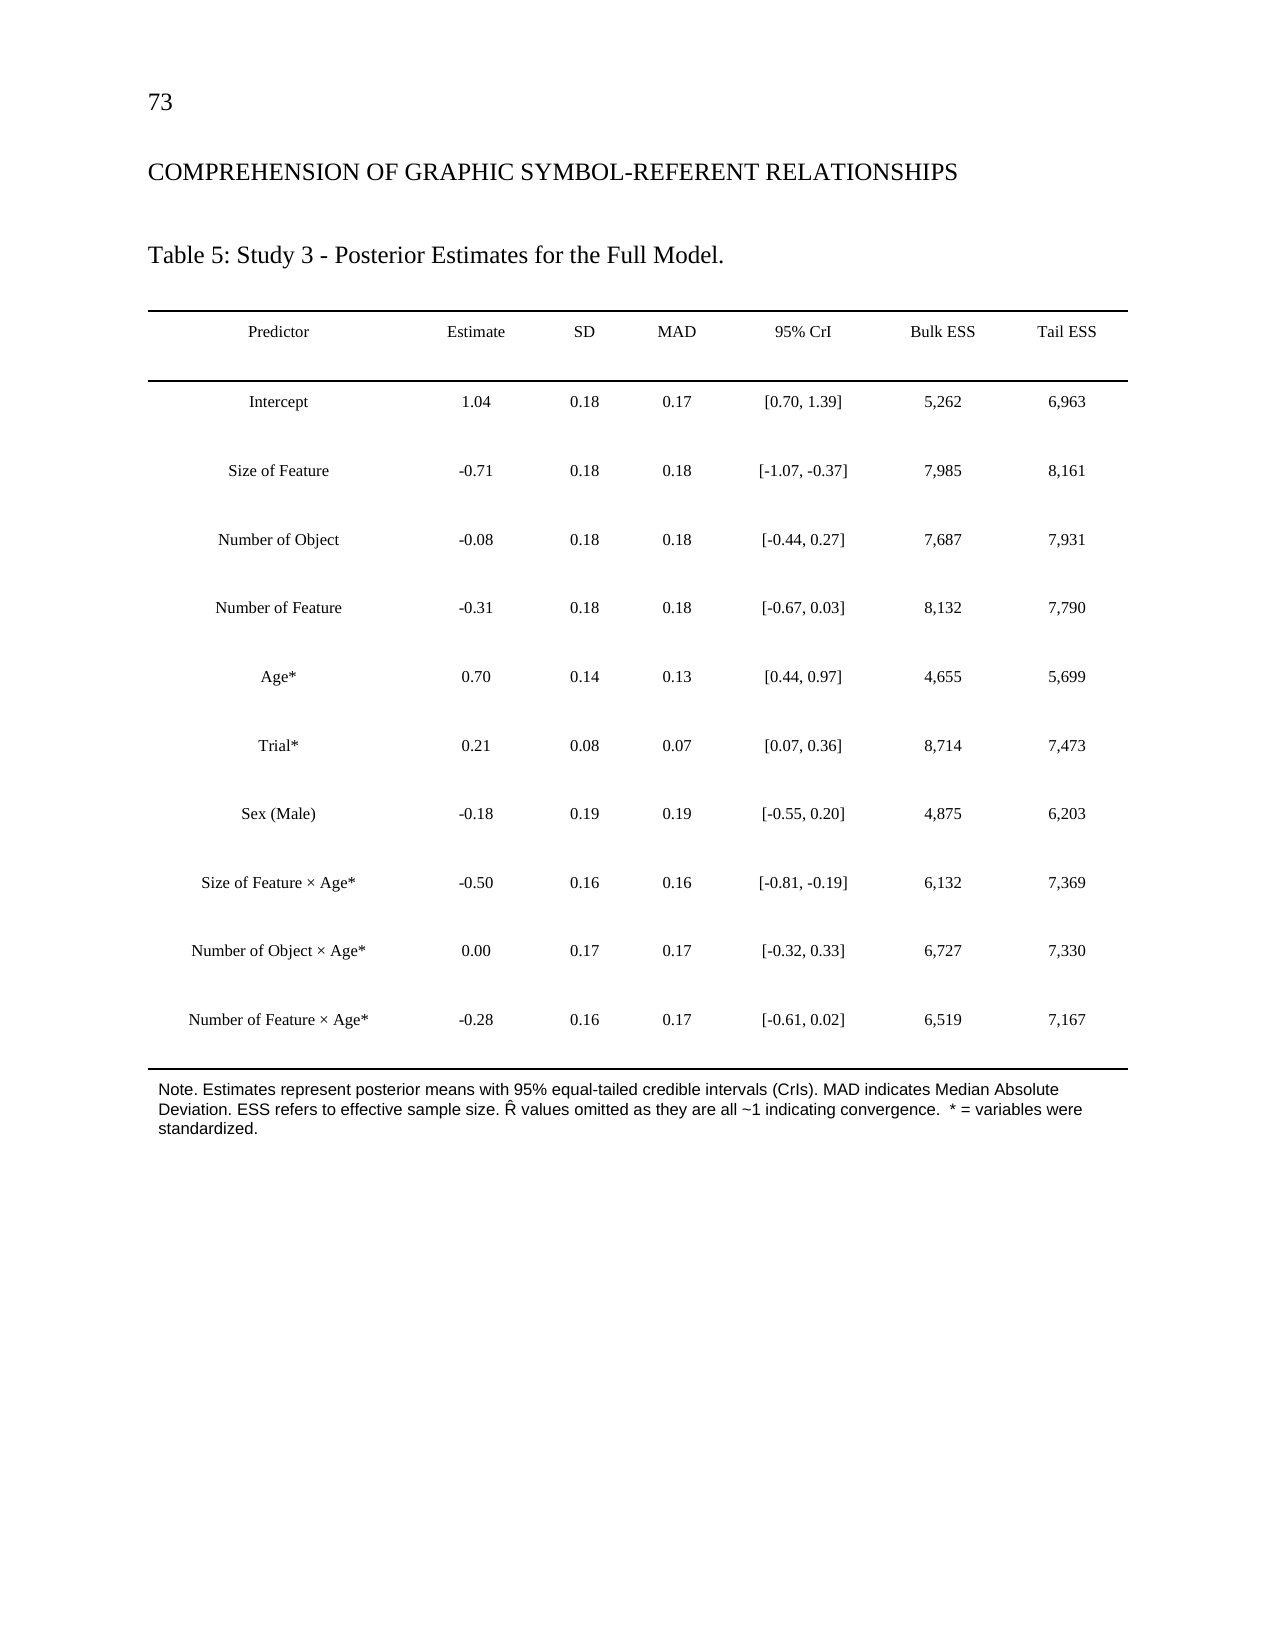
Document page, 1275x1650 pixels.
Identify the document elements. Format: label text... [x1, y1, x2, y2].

table_header MAD [626, 312, 727, 380]
table_cell Trial* [148, 725, 409, 793]
table_cell 0.17 [626, 382, 727, 450]
table_cell 0.17 [626, 931, 727, 999]
table_cell 0.18 [626, 588, 727, 656]
table_cell 0.00 [409, 931, 542, 999]
text Table 5: Study 3 - Posterior Estimates for the Full Model. [148, 240, 1127, 269]
table_cell 0.70 [409, 656, 542, 725]
table_header SD [543, 312, 626, 380]
table_cell [-0.81, -0.19] [727, 862, 879, 931]
table_cell [-0.67, 0.03] [727, 588, 879, 656]
table_cell Number of Object × Age* [148, 931, 409, 999]
table_cell 7,473 [1006, 725, 1127, 793]
table_cell 0.19 [543, 794, 626, 862]
table_cell [-0.44, 0.27] [727, 519, 879, 588]
table_cell 6,963 [1006, 382, 1127, 450]
table_cell 5,262 [879, 382, 1006, 450]
table_cell 7,790 [1006, 588, 1127, 656]
table_cell 0.17 [626, 1000, 727, 1068]
table_cell 4,875 [879, 794, 1006, 862]
table_cell [-0.61, 0.02] [727, 1000, 879, 1068]
table_cell [0.07, 0.36] [727, 725, 879, 793]
table_cell 1.04 [409, 382, 542, 450]
table_cell Number of Feature × Age* [148, 1000, 409, 1068]
table_cell Sex (Male) [148, 794, 409, 862]
table_cell 7,687 [879, 519, 1006, 588]
table_cell 0.18 [626, 450, 727, 519]
table_cell [-0.55, 0.20] [727, 794, 879, 862]
table_cell 0.18 [543, 450, 626, 519]
table_cell 0.18 [543, 382, 626, 450]
table_cell [0.70, 1.39] [727, 382, 879, 450]
table_cell 0.13 [626, 656, 727, 725]
table_cell 0.08 [543, 725, 626, 793]
table_header Tail ESS [1006, 312, 1127, 380]
table_cell 0.17 [543, 931, 626, 999]
table_cell 0.16 [543, 862, 626, 931]
table_header 95% CrI [727, 312, 879, 380]
table_cell 7,167 [1006, 1000, 1127, 1068]
table_cell -0.08 [409, 519, 542, 588]
table_cell Age* [148, 656, 409, 725]
table_cell Size of Feature [148, 450, 409, 519]
table_cell 0.16 [543, 1000, 626, 1068]
table_cell [-0.32, 0.33] [727, 931, 879, 999]
table_cell -0.31 [409, 588, 542, 656]
table_cell -0.28 [409, 1000, 542, 1068]
table_cell Intercept [148, 382, 409, 450]
table_cell 0.21 [409, 725, 542, 793]
table_cell 6,727 [879, 931, 1006, 999]
table_cell [-1.07, -0.37] [727, 450, 879, 519]
table_cell 7,985 [879, 450, 1006, 519]
table_cell 6,519 [879, 1000, 1006, 1068]
table_header Estimate [409, 312, 542, 380]
table_cell -0.71 [409, 450, 542, 519]
table_cell 4,655 [879, 656, 1006, 725]
table_cell 8,132 [879, 588, 1006, 656]
table_header Predictor [148, 312, 409, 380]
table_cell -0.18 [409, 794, 542, 862]
table_cell 0.18 [543, 588, 626, 656]
table_cell 7,330 [1006, 931, 1127, 999]
table_cell 0.07 [626, 725, 727, 793]
table_cell [0.44, 0.97] [727, 656, 879, 725]
table_cell 5,699 [1006, 656, 1127, 725]
table_cell -0.50 [409, 862, 542, 931]
table_cell Size of Feature × Age* [148, 862, 409, 931]
table_cell Note. Estimates represent posterior means with 95% equal-tailed credible intervals (CrIs). MAD indicates Median Absolute Deviation. ESS refers to effective sample size. R̂ values omitted as they are all ~1 indicating convergence. * = variables were standardized. [148, 1070, 1127, 1148]
table_cell Number of Feature [148, 588, 409, 656]
table_cell 7,369 [1006, 862, 1127, 931]
table_header Bulk ESS [879, 312, 1006, 380]
table_cell 0.16 [626, 862, 727, 931]
table_cell 7,931 [1006, 519, 1127, 588]
table_cell 6,132 [879, 862, 1006, 931]
table_cell 0.14 [543, 656, 626, 725]
table_cell 0.19 [626, 794, 727, 862]
table_cell 8,714 [879, 725, 1006, 793]
table_cell Number of Object [148, 519, 409, 588]
table_cell 6,203 [1006, 794, 1127, 862]
table_cell 0.18 [626, 519, 727, 588]
table_cell 0.18 [543, 519, 626, 588]
table_cell 8,161 [1006, 450, 1127, 519]
